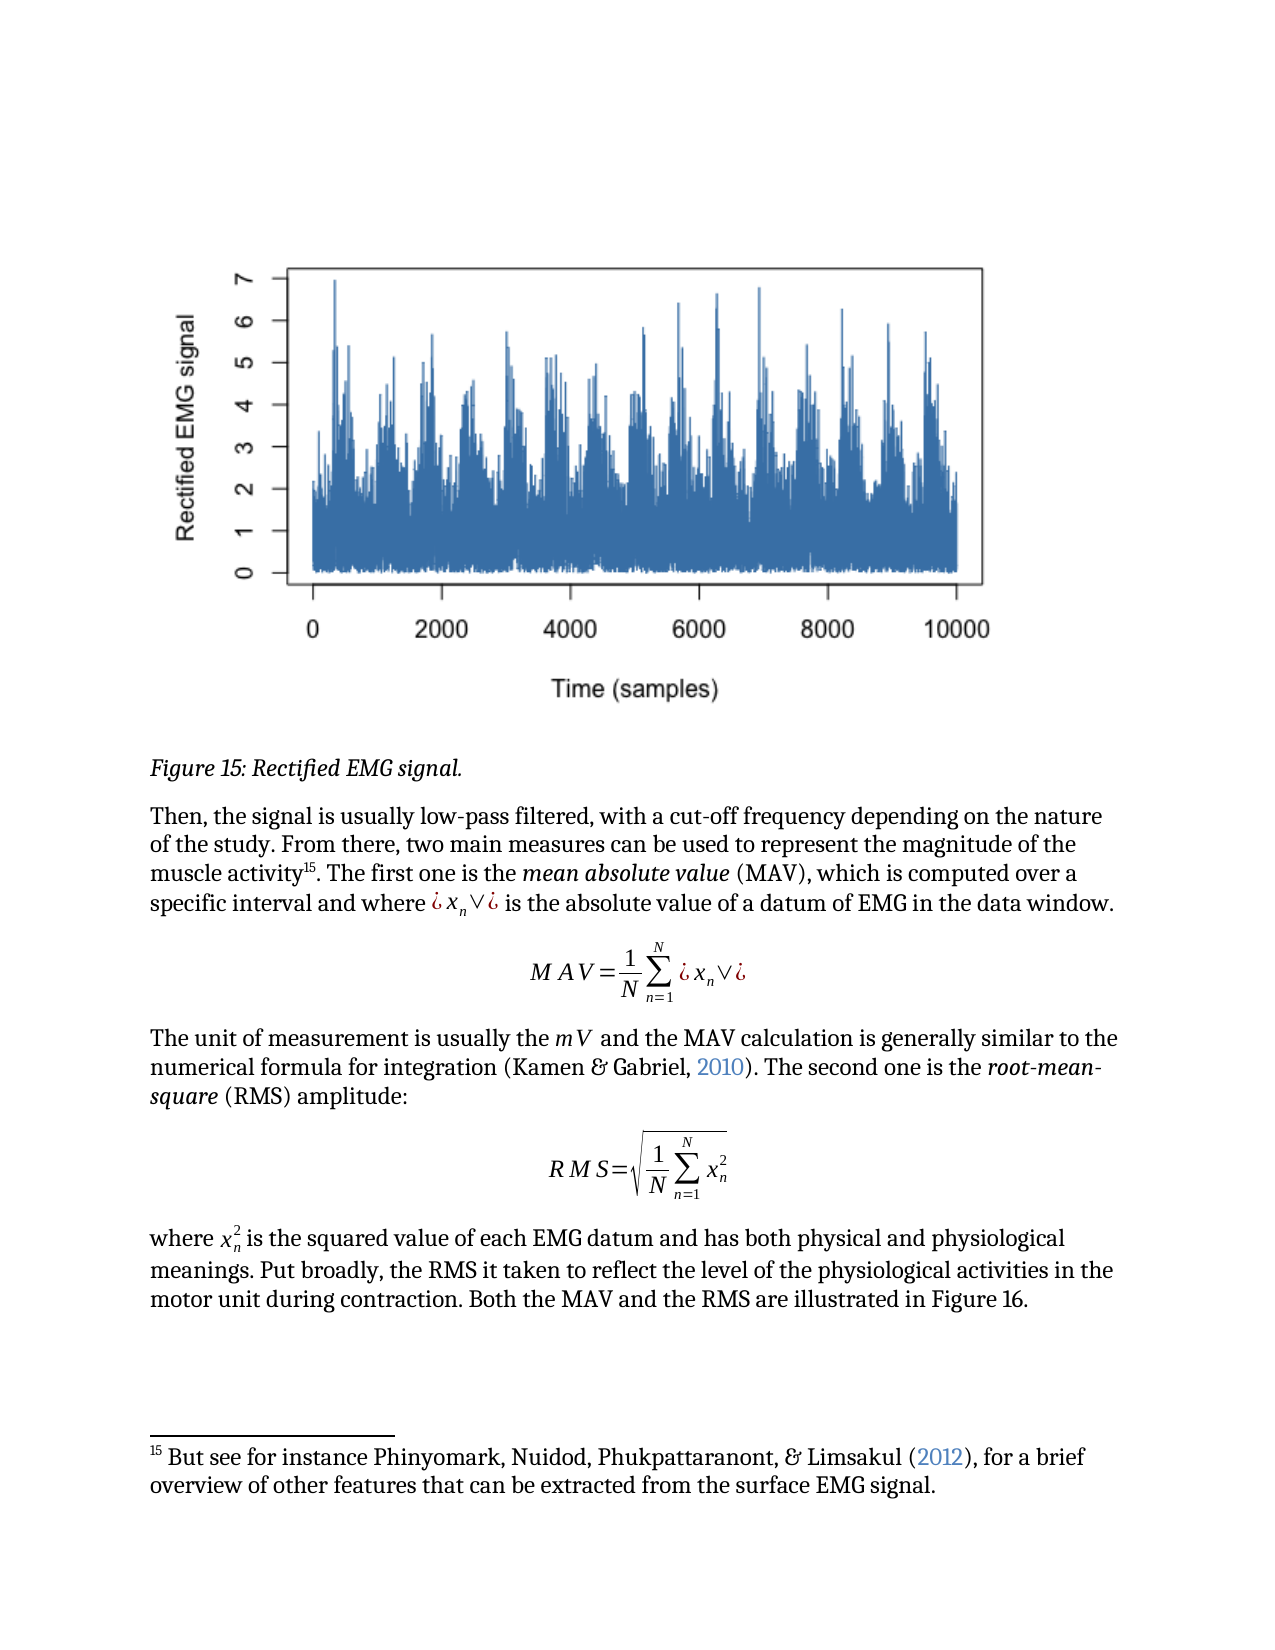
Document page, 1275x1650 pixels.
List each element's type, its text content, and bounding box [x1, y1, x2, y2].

picture [168, 150, 1044, 734]
text Then, the signal is usually low-pass filtered, with a cut-off frequency depending on the nature of the study. From there, two main measures can be used to represent the magnitude of the muscle activity. The first one is the mean absolute value (MAV), which is computed over a specific interval and where is the absolute value of a datum of EMG in the data window. [150, 802, 1125, 919]
text Figure 15: Rectified EMG signal. [150, 754, 1125, 783]
text The unit of measurement is usually the and the MAV calculation is generally similar to the numerical formula for integration (Kamen & Gabriel, 2010). The second one is the root-mean-square (RMS) amplitude: [150, 1024, 1125, 1110]
text where is the squared value of each EMG datum and has both physical and physiological meanings. Put broadly, the RMS it taken to reflect the level of the physiological activities in the motor unit during contraction. Both the MAV and the RMS are illustrated in Figure 16. [150, 1221, 1125, 1313]
